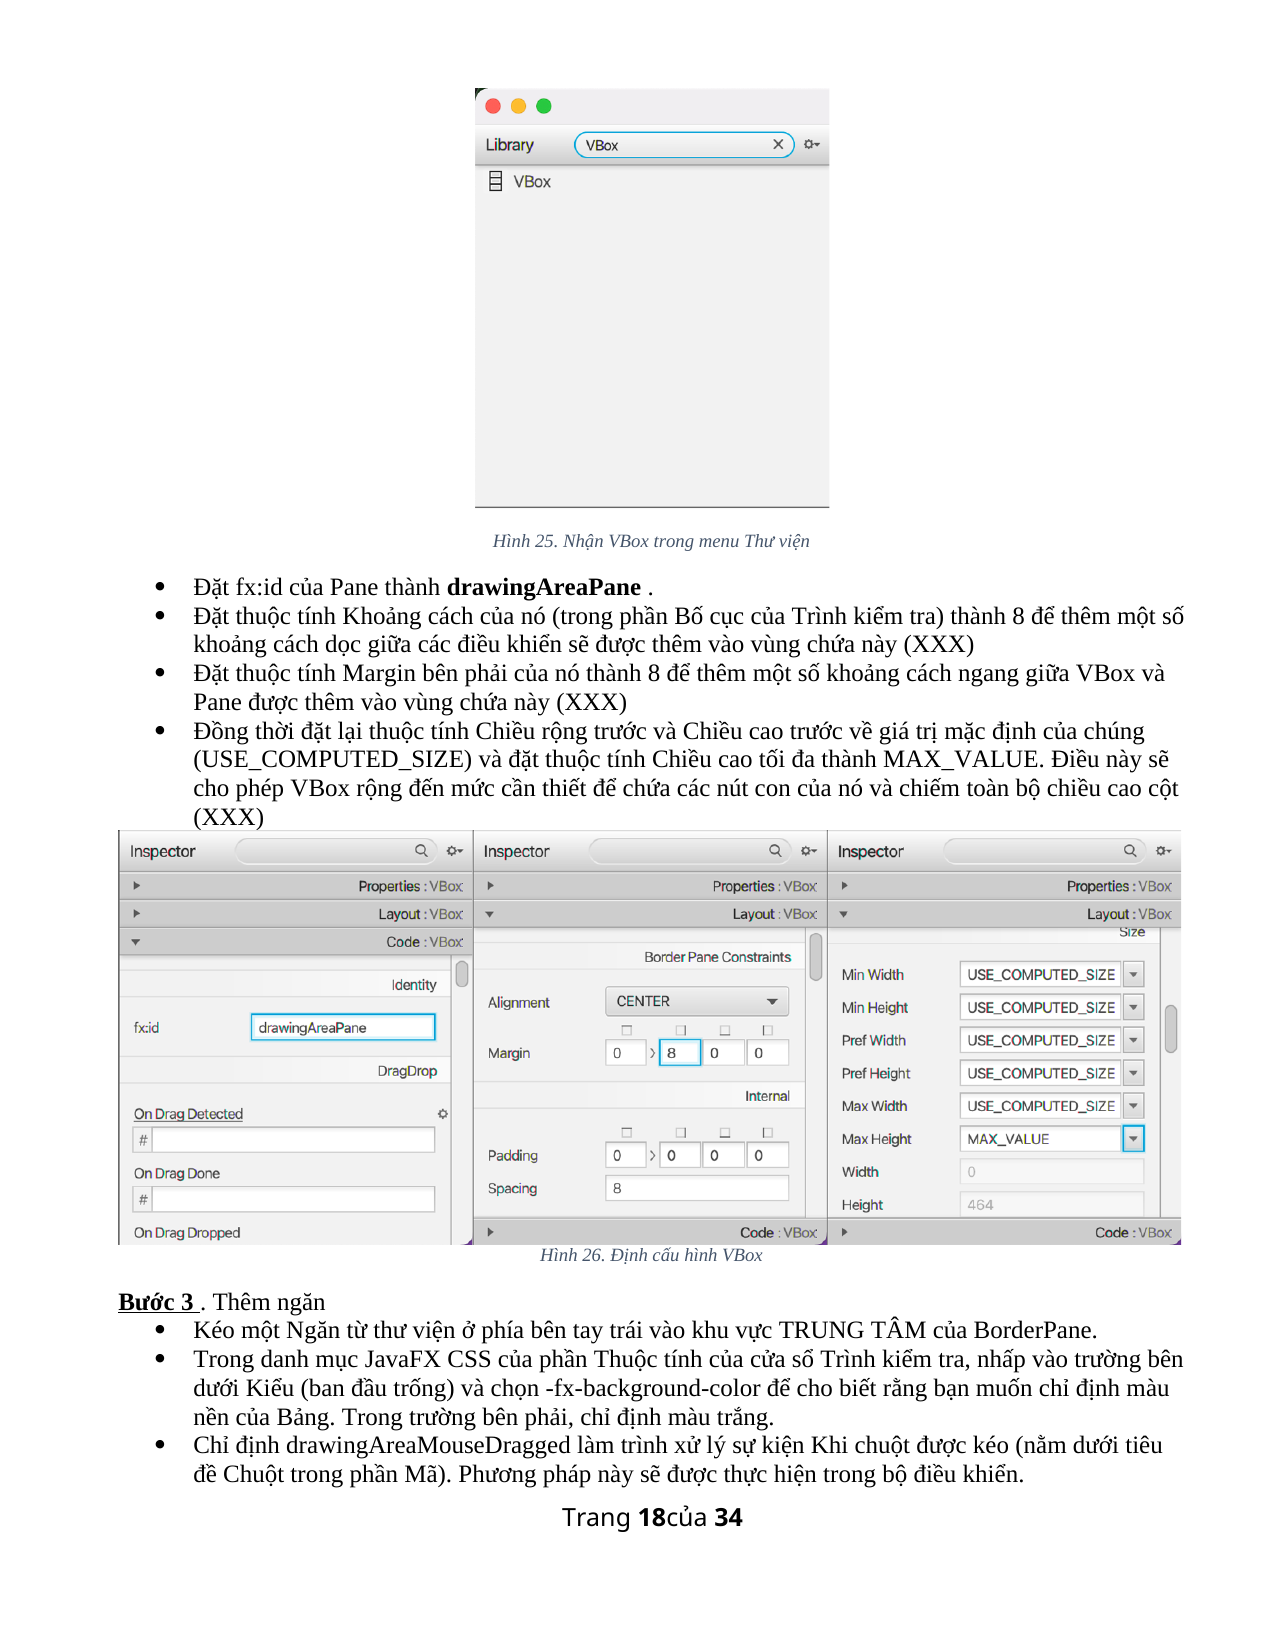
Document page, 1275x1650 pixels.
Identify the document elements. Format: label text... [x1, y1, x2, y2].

list Kéo một Ngăn từ thư viện ở phía bên tay trái vào khu vực TRUNG TÂM của BorderPane. [156, 1316, 1186, 1344]
list Chỉ định drawingAreaMouseDragged làm trình xử lý sự kiện Khi chuột được kéo (nằm dưới tiêu đề Chuột trong phần Mã). Phương pháp này sẽ được thực hiện trong bộ điều khiển. [156, 1431, 1186, 1488]
text Bước 3 . Thêm ngăn [118, 1287, 1186, 1316]
list Đặt thuộc tính Khoảng cách của nó (trong phần Bố cục của Trình kiểm tra) thành 8 để thêm một số khoảng cách dọc giữa các điều khiển sẽ được thêm vào vùng chứa này (XXX) [156, 601, 1186, 658]
list Đặt thuộc tính Margin bên phải của nó thành 8 để thêm một số khoảng cách ngang giữa VBox và Pane được thêm vào vùng chứa này (XXX) [156, 658, 1186, 716]
list Trong danh mục JavaFX CSS của phần Thuộc tính của cửa sổ Trình kiểm tra, nhấp vào trường bên dưới Kiểu (ban đầu trống) và chọn -fx-background-color để cho biết rằng bạn muốn chỉ định màu nền của Bảng. Trong trường bên phải, chỉ định màu trắng. [156, 1344, 1186, 1431]
list Đặt fx:id của Pane thành drawingAreaPane . [156, 572, 1186, 601]
list Đồng thời đặt lại thuộc tính Chiều rộng trước và Chiều cao trước về giá trị mặc định của chúng (USE_COMPUTED_SIZE) và đặt thuộc tính Chiều cao tối đa thành MAX_VALUE. Điều này sẽ cho phép VBox rộng đến mức cần thiết để chứa các nút con của nó và chiếm toàn bộ chiều cao cột (XXX) [156, 716, 1186, 831]
picture [118, 830, 1182, 1245]
picture [475, 88, 830, 509]
